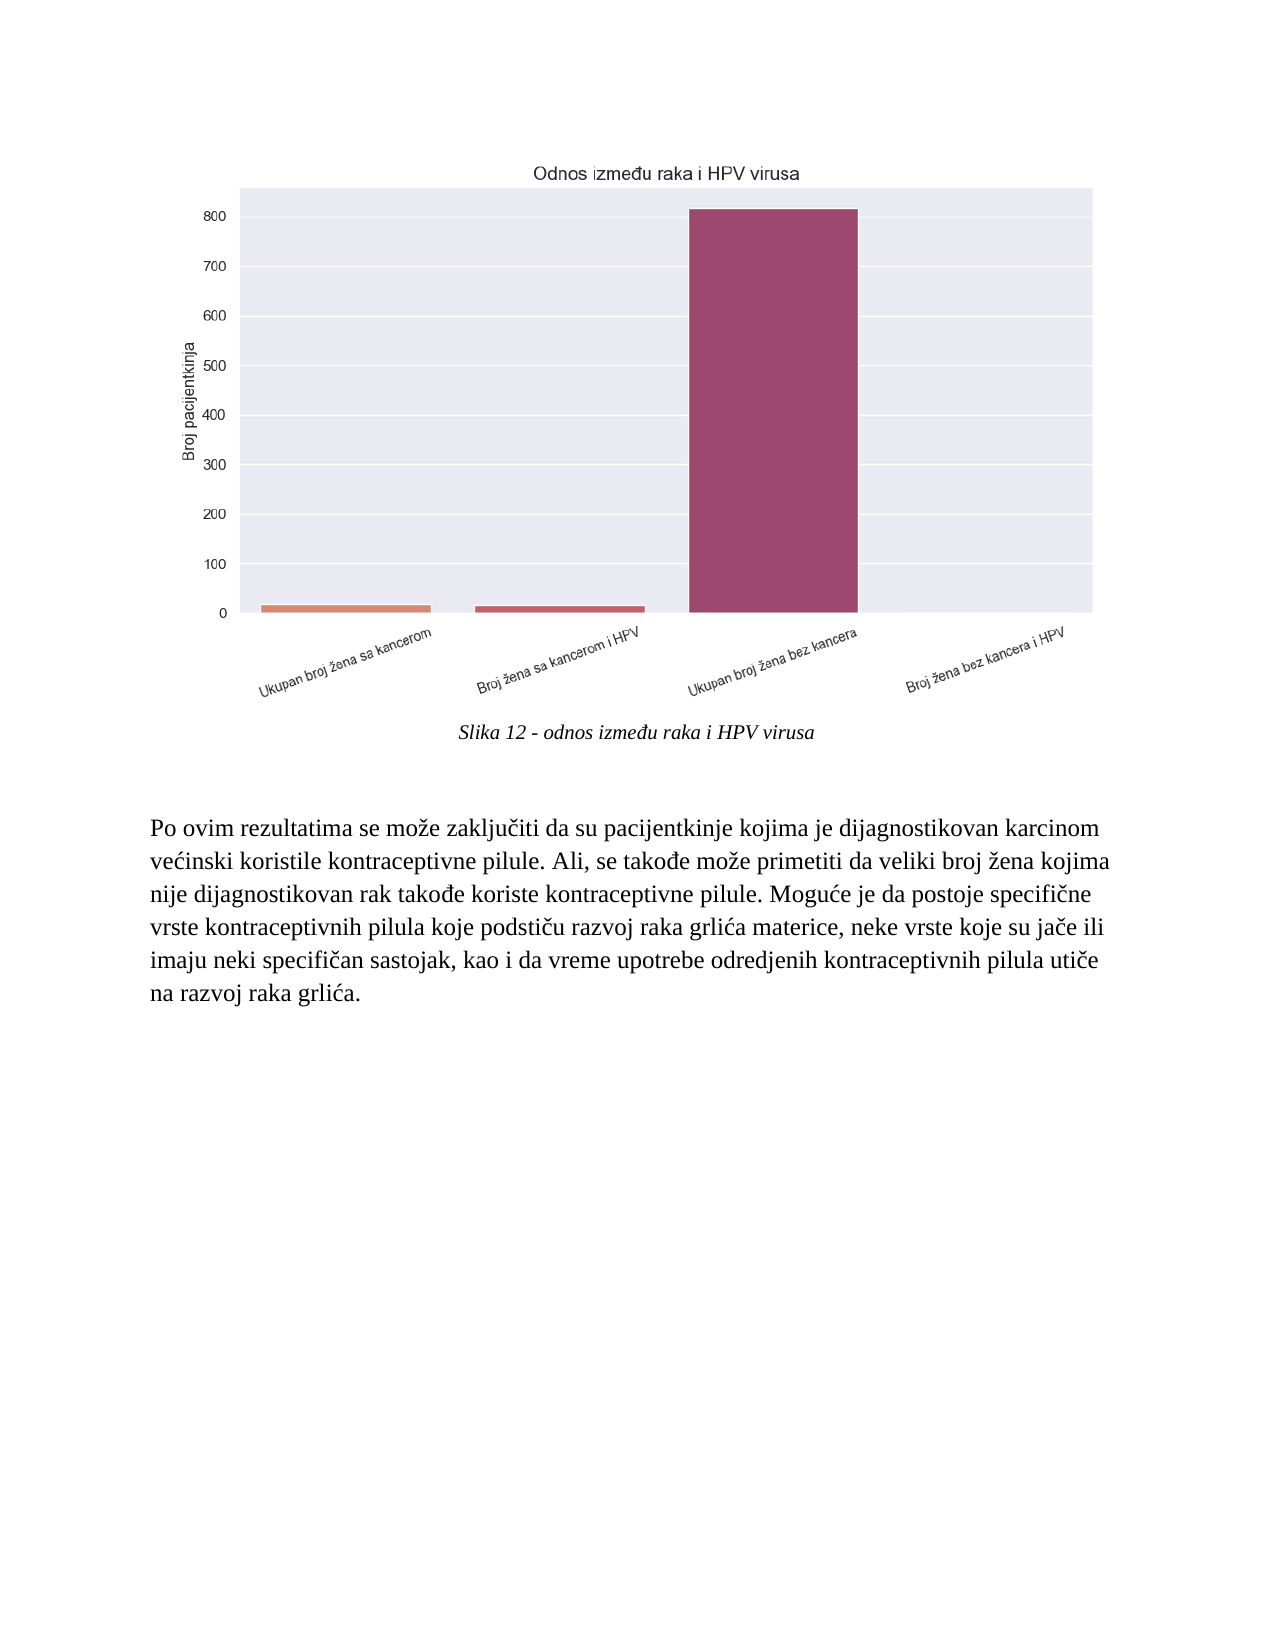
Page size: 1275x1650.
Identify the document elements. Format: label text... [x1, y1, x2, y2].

picture [166, 150, 1109, 716]
text Po ovim rezultatima se može zaključiti da su pacijentkinje kojima je dijagnostikovan karcinom većinski koristile kontraceptivne pilule. Ali, se takođe može primetiti da veliki broj žena kojima nije dijagnostikovan rak takođe koriste kontraceptivne pilule. Moguće je da postoje specifične vrste kontraceptivnih pilula koje podstiču razvoj raka grlića materice, neke vrste koje su jače ili imaju neki specifičan sastojak, kao i da vreme upotrebe odredjenih kontraceptivnih pilula utiče na razvoj raka grlića. [150, 813, 1125, 1007]
text Slika 12 - odnos između raka i HPV virusa [647, 720, 1125, 744]
text Slika 12 - odnos između raka i HPV virusa [150, 720, 637, 744]
